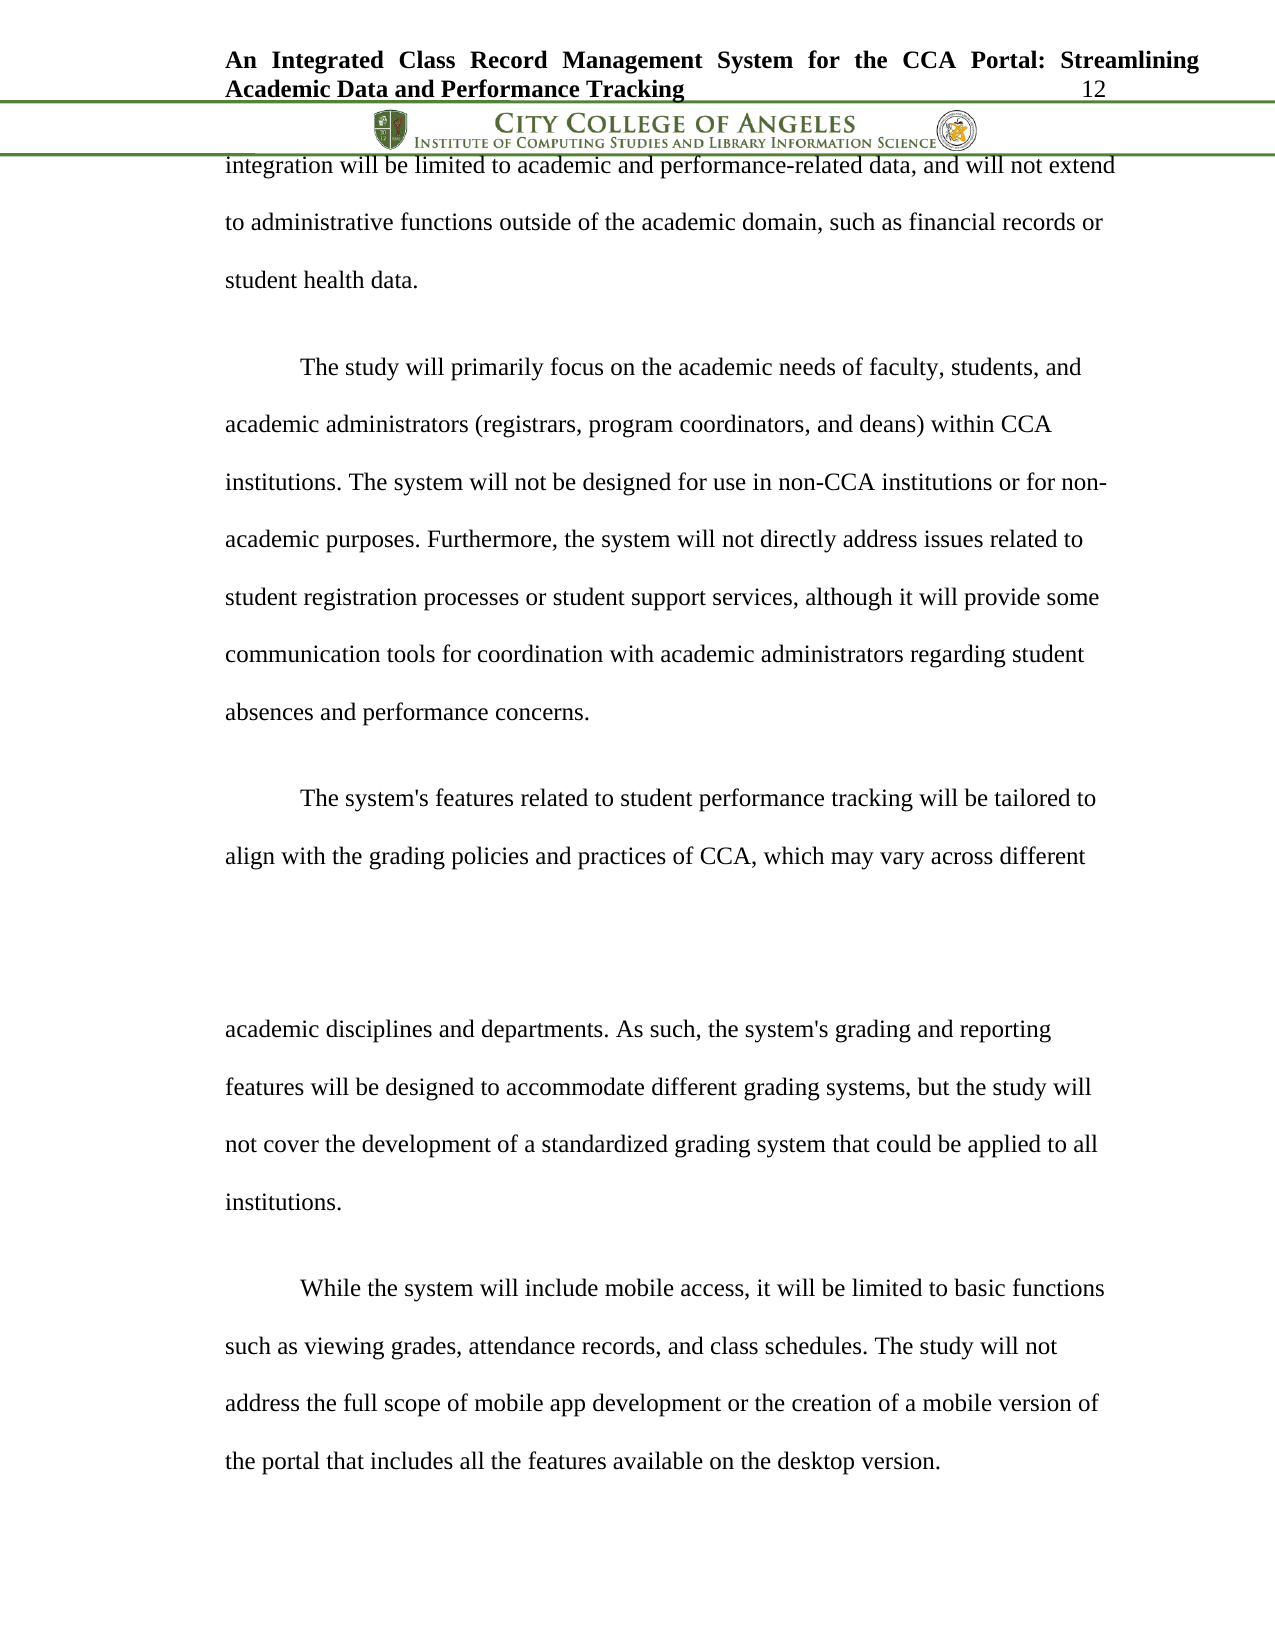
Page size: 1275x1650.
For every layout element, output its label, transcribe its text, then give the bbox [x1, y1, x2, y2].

text The study will primarily focus on the academic needs of faculty, students, and academic administrators (registrars, program coordinators, and deans) within CCA institutions. The system will not be designed for use in non-CCA institutions or for non-academic purposes. Furthermore, the system will not directly address issues related to student registration processes or student support services, although it will provide some communication tools for coordination with academic administrators regarding student absences and performance concerns. [225, 352, 1125, 725]
text academic disciplines and departments. As such, the system's grading and reporting features will be designed to accommodate different grading systems, but the study will not cover the development of a standardized grading system that could be applied to all institutions. [225, 1014, 1125, 1215]
text The system's features related to student performance tracking will be tailored to align with the grading policies and practices of CCA, which may vary across different [225, 783, 1125, 869]
picture [338, 107, 1012, 150]
text While the system will include mobile access, it will be limited to basic functions such as viewing grades, attendance records, and class schedules. The study will not address the full scope of mobile app development or the creation of a mobile version of the portal that includes all the features available on the desktop version. [225, 1273, 1125, 1474]
